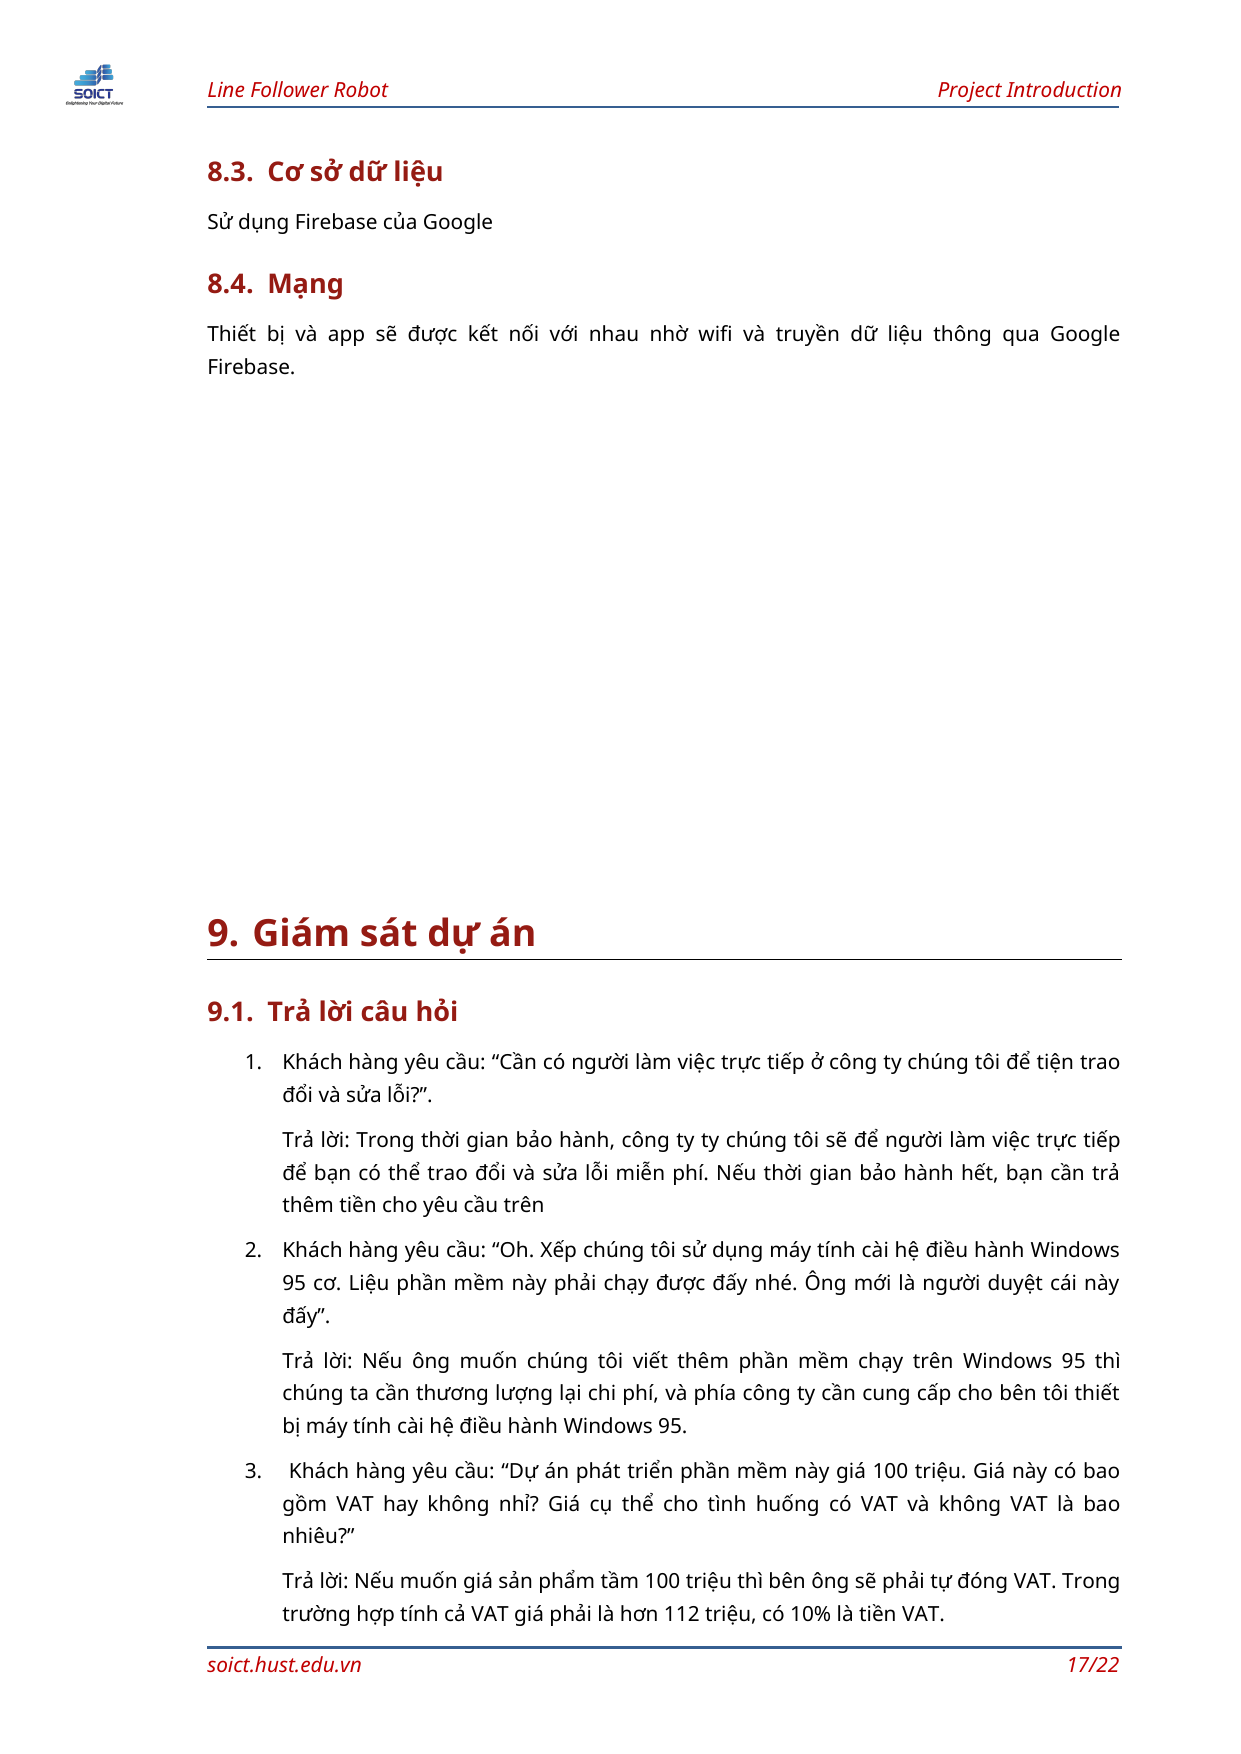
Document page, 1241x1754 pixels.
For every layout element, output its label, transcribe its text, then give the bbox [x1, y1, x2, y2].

subtitle Giám sát dự án [207, 906, 1122, 959]
list Trả lời: Nếu ông muốn chúng tôi viết thêm phần mềm chạy trên Windows 95 thì chúng ta cần thương lượng lại chi phí, và phía công ty cần cung cấp cho bên tôi thiết bị máy tính cài hệ điều hành Windows 95. [282, 1346, 1122, 1439]
text Thiết bị và app sẽ được kết nối với nhau nhờ wifi và truyền dữ liệu thông qua Google Firebase. [207, 319, 1122, 381]
list Khách hàng yêu cầu: “Oh. Xếp chúng tôi sử dụng máy tính cài hệ điều hành Windows 95 cơ. Liệu phần mềm này phải chạy được đấy nhé. Ông mới là người duyệt cái này đấy”. [244, 1236, 1122, 1329]
list Trả lời: Trong thời gian bảo hành, công ty ty chúng tôi sẽ để người làm việc trực tiếp để bạn có thể trao đổi và sửa lỗi miễn phí. Nếu thời gian bảo hành hết, bạn cần trả thêm tiền cho yêu cầu trên [282, 1125, 1122, 1219]
subtitle Trả lời câu hỏi [207, 993, 1122, 1029]
picture [59, 61, 131, 109]
list Trả lời: Nếu muốn giá sản phẩm tầm 100 triệu thì bên ông sẽ phải tự đóng VAT. Trong trường hợp tính cả VAT giá phải là hơn 112 triệu, có 10% là tiền VAT. [282, 1566, 1122, 1627]
text Sử dụng Firebase của Google [207, 207, 1122, 235]
subtitle Cơ sở dữ liệu [207, 152, 1122, 189]
list Khách hàng yêu cầu: “Dự án phát triển phần mềm này giá 100 triệu. Giá này có bao gồm VAT hay không nhỉ? Giá cụ thể cho tình huống có VAT và không VAT là bao nhiêu?” [244, 1456, 1122, 1550]
subtitle Mạng [207, 264, 1122, 301]
list Khách hàng yêu cầu: “Cần có người làm việc trực tiếp ở công ty chúng tôi để tiện trao đổi và sửa lỗi?”. [244, 1047, 1122, 1108]
